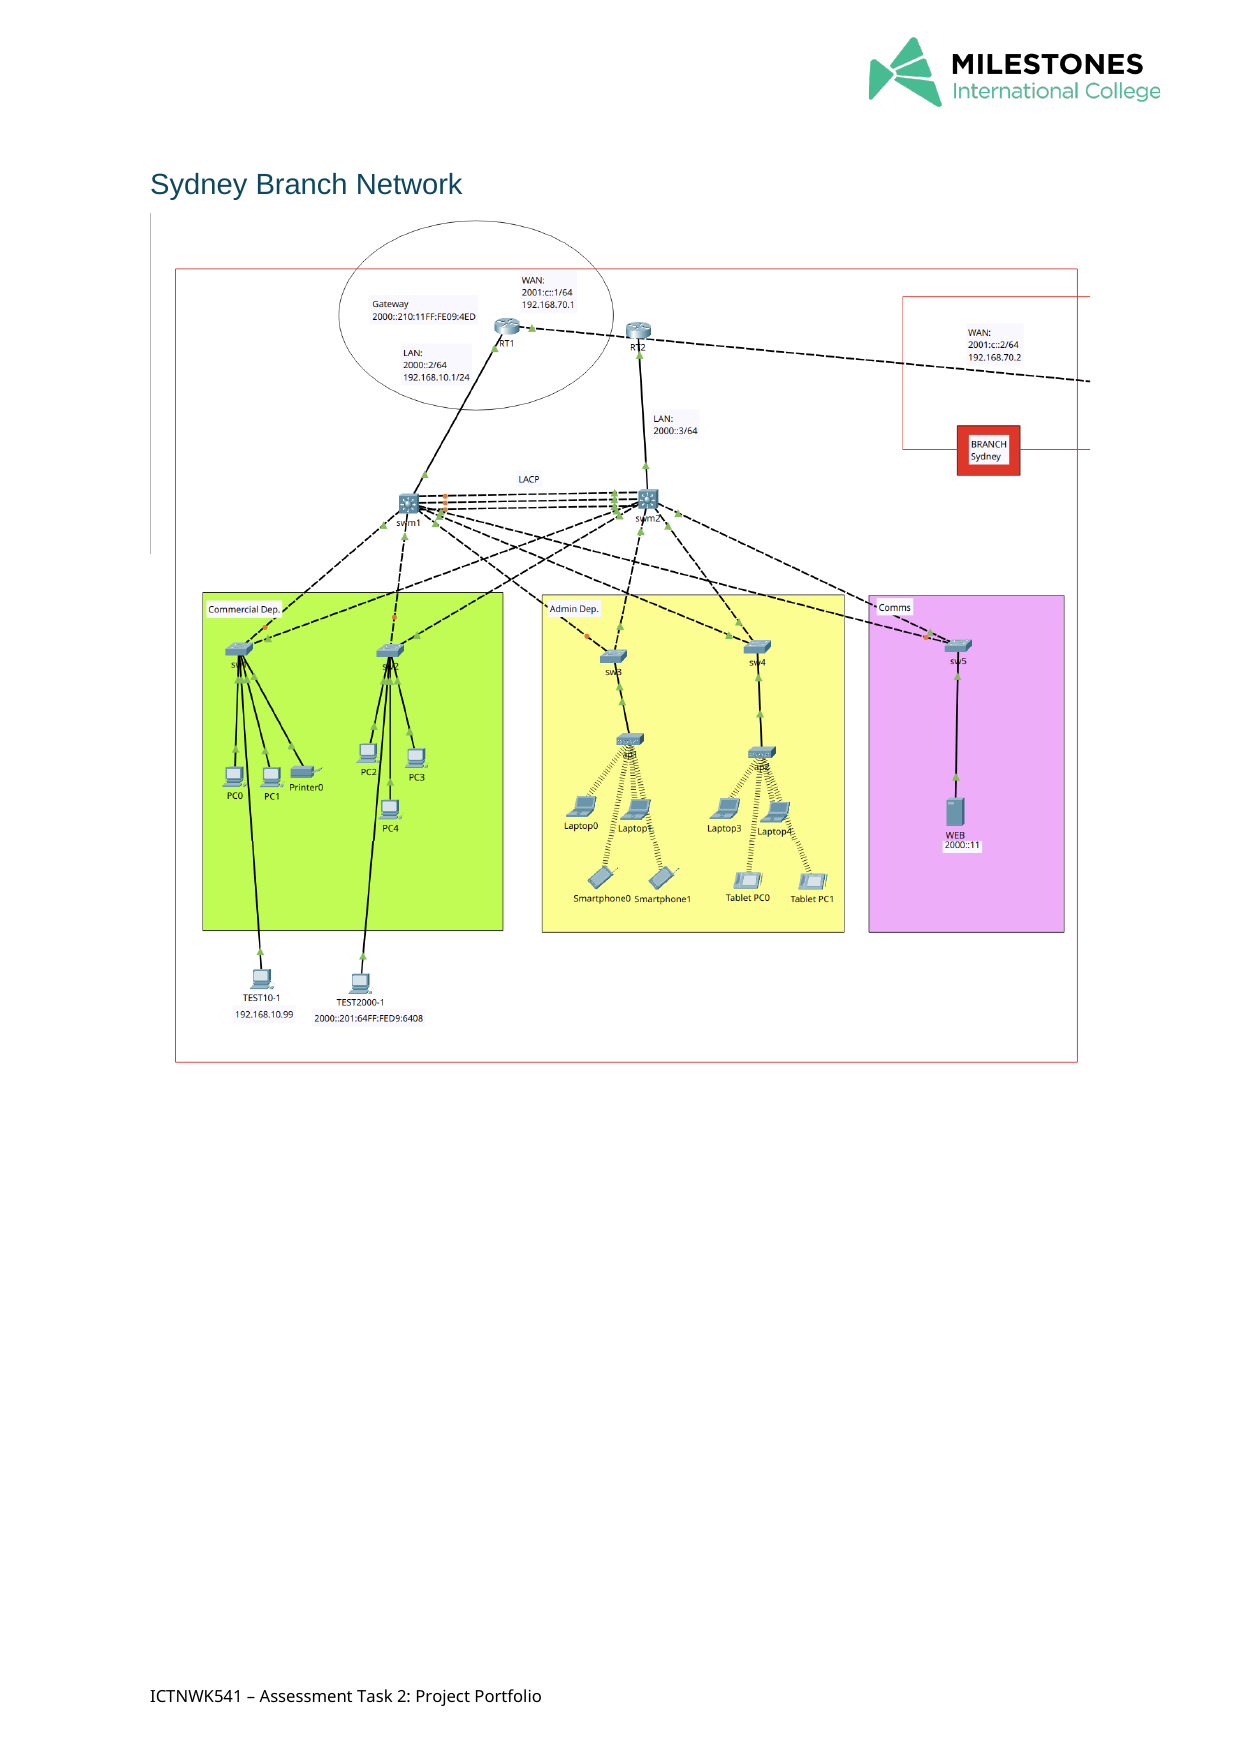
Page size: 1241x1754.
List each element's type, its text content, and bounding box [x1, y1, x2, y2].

subtitle Sydney Branch Network [150, 167, 1090, 200]
picture [150, 213, 1091, 1083]
picture [868, 37, 1161, 107]
